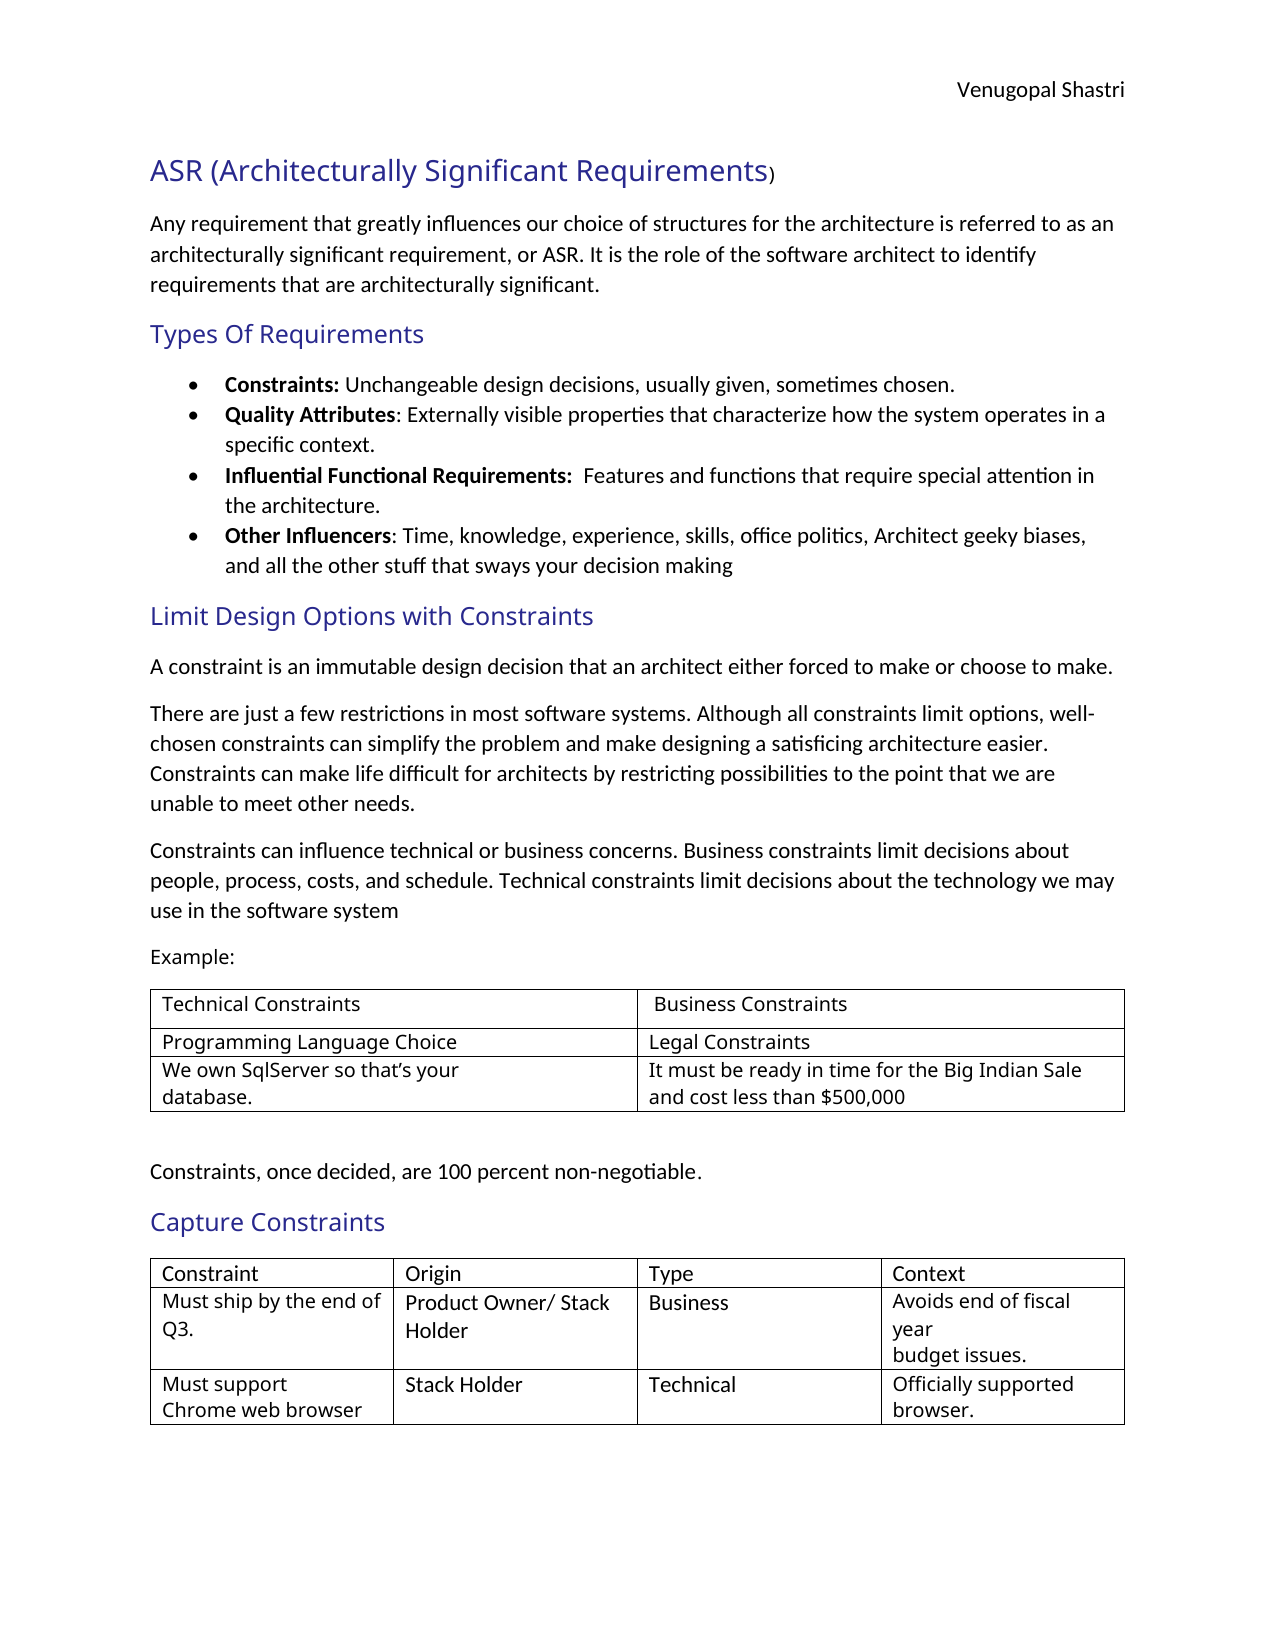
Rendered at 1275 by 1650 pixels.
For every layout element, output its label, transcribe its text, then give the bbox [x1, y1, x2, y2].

text A constraint is an immutable design decision that an architect either forced to make or choose to make. [150, 652, 1125, 680]
text Limit Design Options with Constraints [150, 598, 1125, 632]
table_cell Business [638, 1288, 881, 1369]
table_cell We own SqlServer so that’s your database. [151, 1057, 637, 1111]
text Example: [150, 943, 1125, 970]
text Constraints can influence technical or business concerns. Business constraints limit decisions about people, process, costs, and schedule. Technical constraints limit decisions about the technology we may use in the software system [150, 836, 1125, 924]
table_header Type [638, 1259, 881, 1287]
table_cell Legal Constraints [638, 1029, 1124, 1056]
text Types Of Requirements [150, 317, 1125, 351]
list Quality Attributes: Externally visible properties that characterize how the system operates in a specific context. [187, 400, 1125, 459]
text ASR (Architecturally Significant Requirements) [150, 150, 1125, 190]
table_header Origin [394, 1259, 637, 1287]
table_header Constraint [151, 1259, 393, 1287]
table_header Technical Constraints [151, 990, 637, 1027]
table_cell Product Owner/ Stack Holder [394, 1288, 637, 1369]
text Any requirement that greatly influences our choice of structures for the architecture is referred to as an architecturally significant requirement, or ASR. It is the role of the software architect to identify requirements that are architecturally significant. [150, 209, 1125, 298]
list Constraints: Unchangeable design decisions, usually given, sometimes chosen. [187, 370, 1125, 398]
table_cell Stack Holder [394, 1370, 637, 1424]
list Influential Functional Requirements: Features and functions that require special attention in the architecture. [187, 461, 1125, 519]
table_cell Programming Language Choice [151, 1029, 637, 1056]
table_cell Avoids end of fiscal year budget issues. [882, 1288, 1124, 1369]
table_cell Technical [638, 1370, 881, 1424]
table_cell Officially supported browser. [882, 1370, 1124, 1424]
text There are just a few restrictions in most software systems. Although all constraints limit options, well-chosen constraints can simplify the problem and make designing a satisficing architecture easier. Constraints can make life difficult for architects by restricting possibilities to the point that we are unable to meet other needs. [150, 699, 1125, 817]
table_header Context [882, 1259, 1124, 1287]
table_cell Must support Chrome web browser [151, 1370, 393, 1424]
text Capture Constraints [150, 1204, 1125, 1238]
table_header Business Constraints [638, 990, 1124, 1027]
list Other Influencers: Time, knowledge, experience, skills, office politics, Architect geeky biases, and all the other stuff that sways your decision making [187, 521, 1125, 579]
table_cell Must ship by the end of Q3. [151, 1288, 393, 1369]
text Constraints, once decided, are 100 percent non-negotiable. [150, 1157, 1125, 1185]
table_cell It must be ready in time for the Big Indian Sale and cost less than $500,000 [638, 1057, 1124, 1111]
